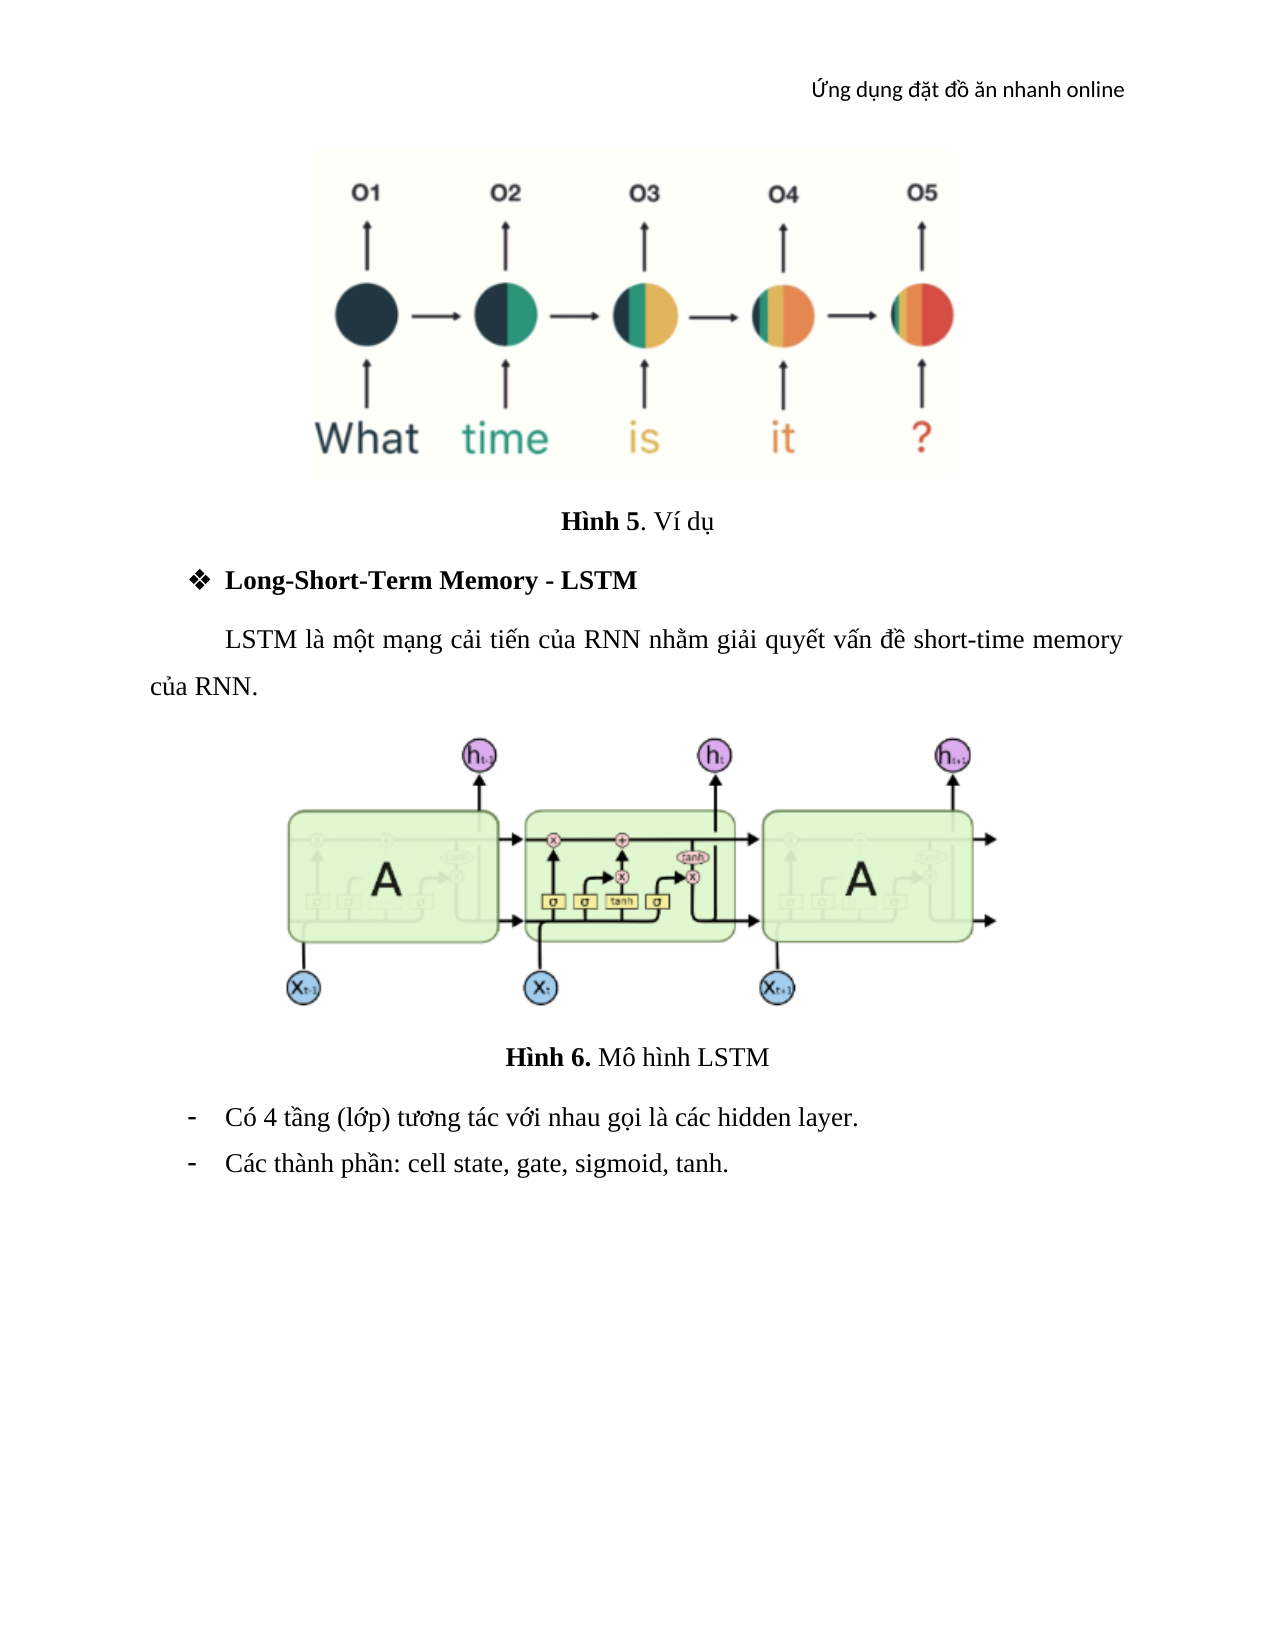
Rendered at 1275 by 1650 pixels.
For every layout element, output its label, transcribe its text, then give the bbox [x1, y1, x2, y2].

list Có 4 tầng (lớp) tương tác với nhau gọi là các hidden layer. [187, 1101, 1125, 1132]
text Hình 6. Mô hình LSTM [150, 1041, 1125, 1073]
picture [285, 150, 990, 479]
text Hình 5. Ví dụ [150, 504, 1125, 536]
list Long-Short-Term Memory - LSTM [187, 564, 1125, 595]
picture [254, 728, 1021, 1015]
text LSTM là một mạng cải tiến của RNN nhằm giải quyết vấn đề short-time memory của RNN. [150, 623, 1125, 701]
list Các thành phần: cell state, gate, sigmoid, tanh. [187, 1147, 1125, 1179]
